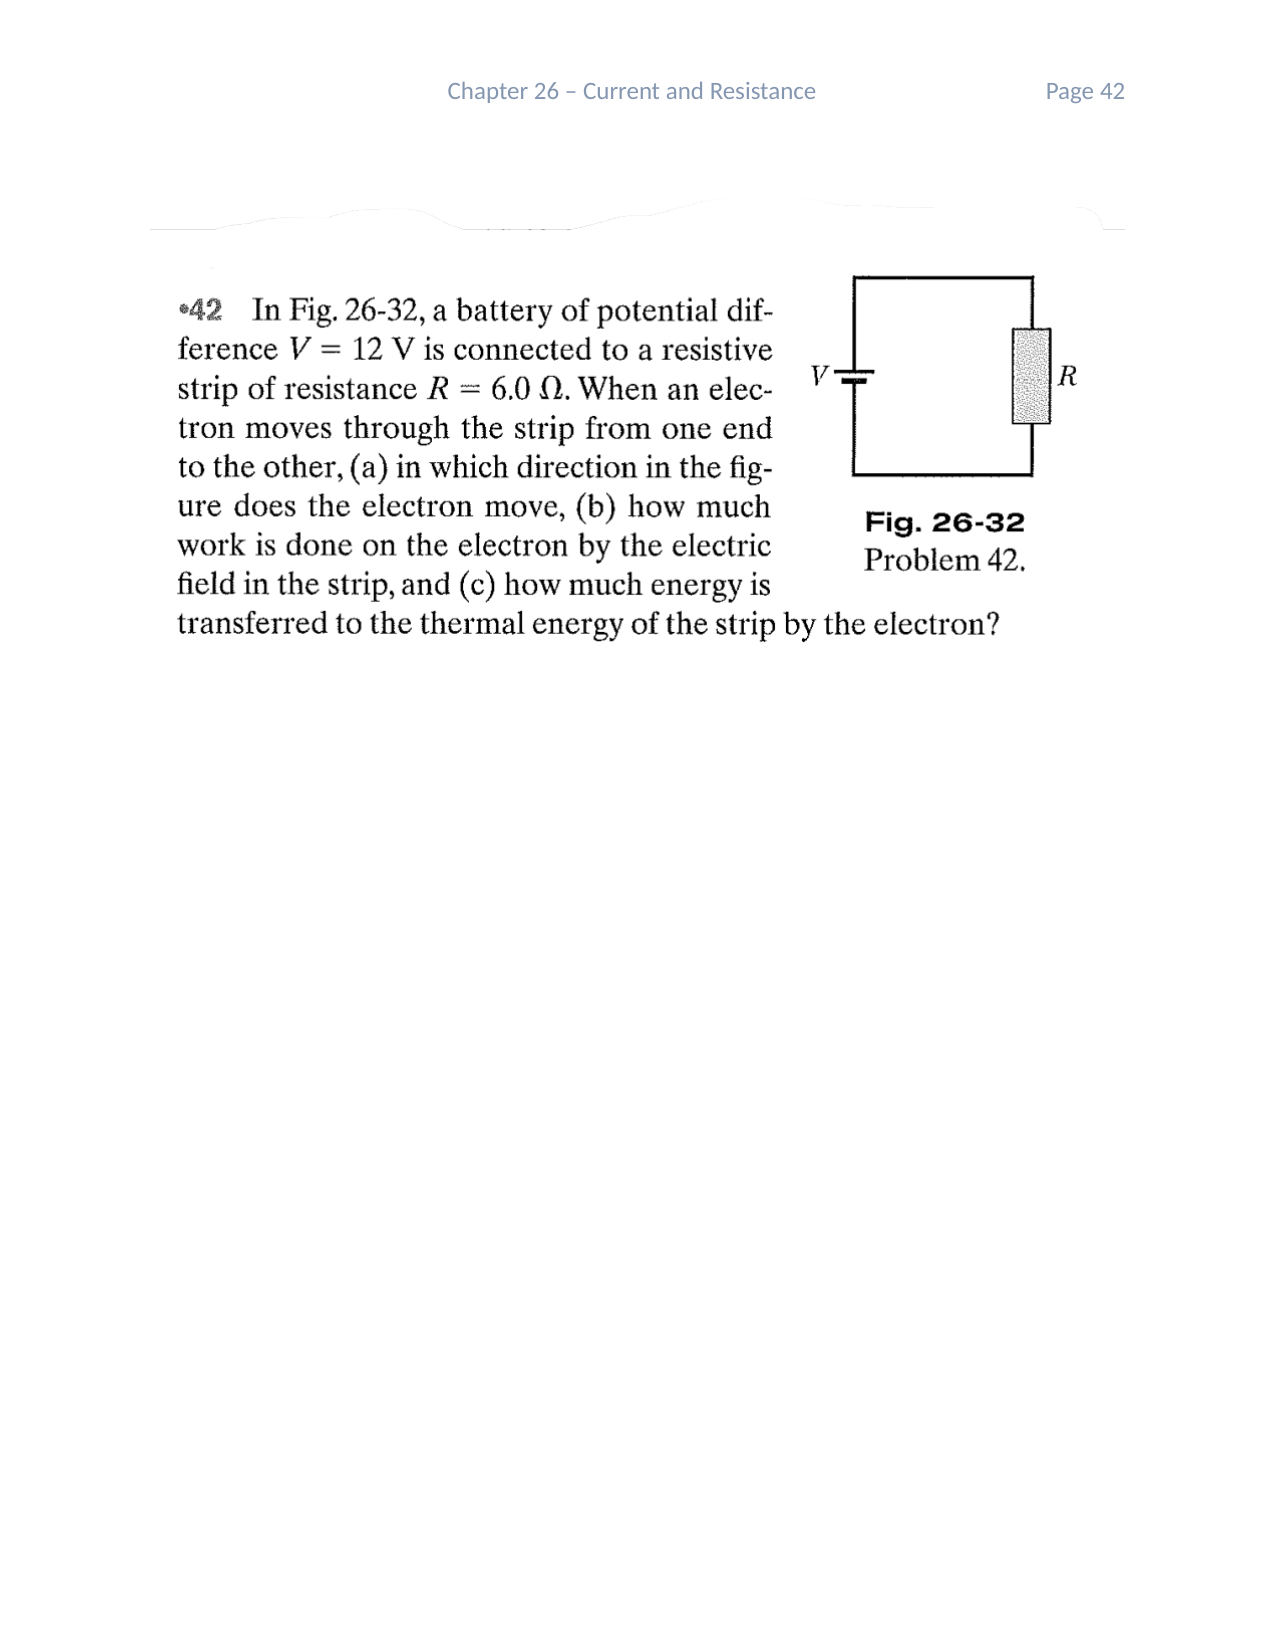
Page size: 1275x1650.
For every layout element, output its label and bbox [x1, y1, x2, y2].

picture [150, 196, 1125, 652]
